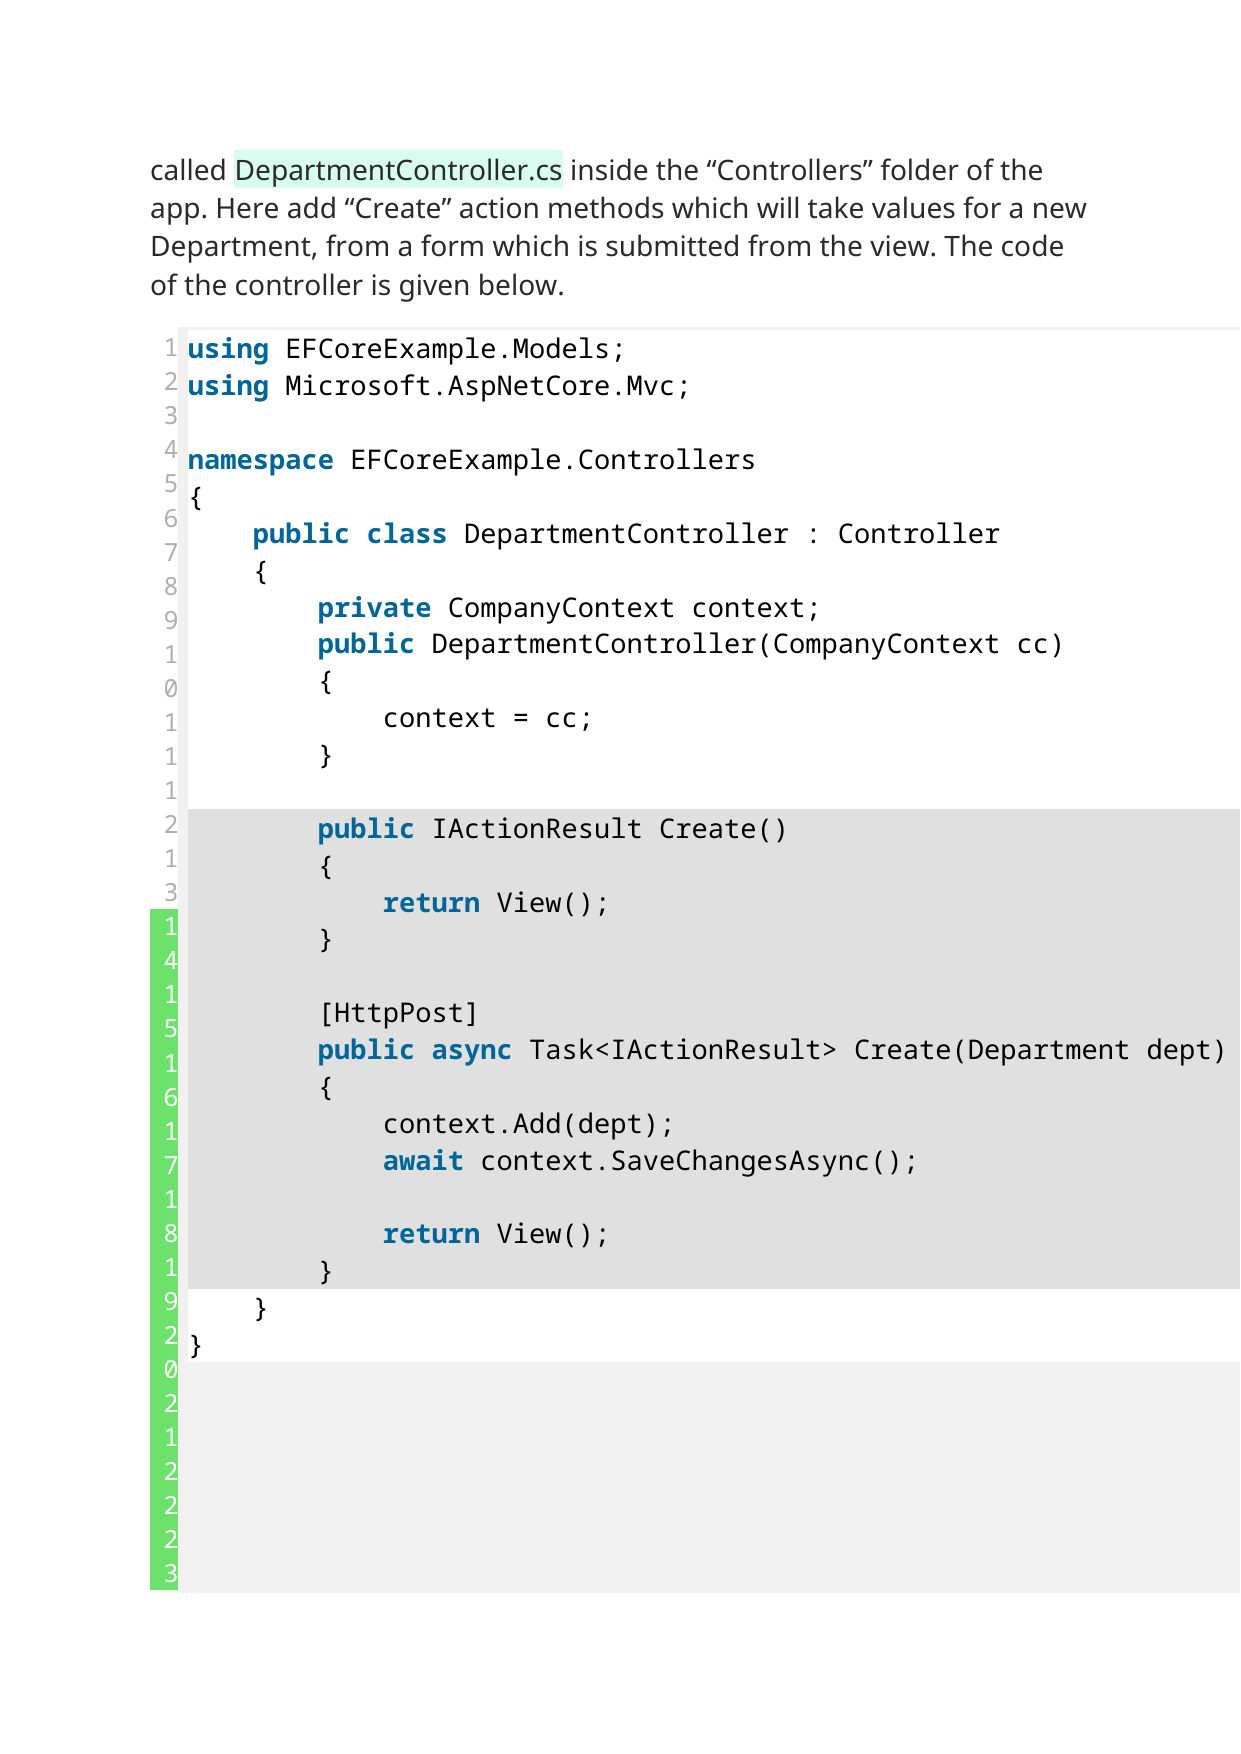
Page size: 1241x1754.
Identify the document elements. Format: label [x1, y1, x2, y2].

table_header [178, 327, 1240, 1593]
text [150, 150, 1090, 303]
